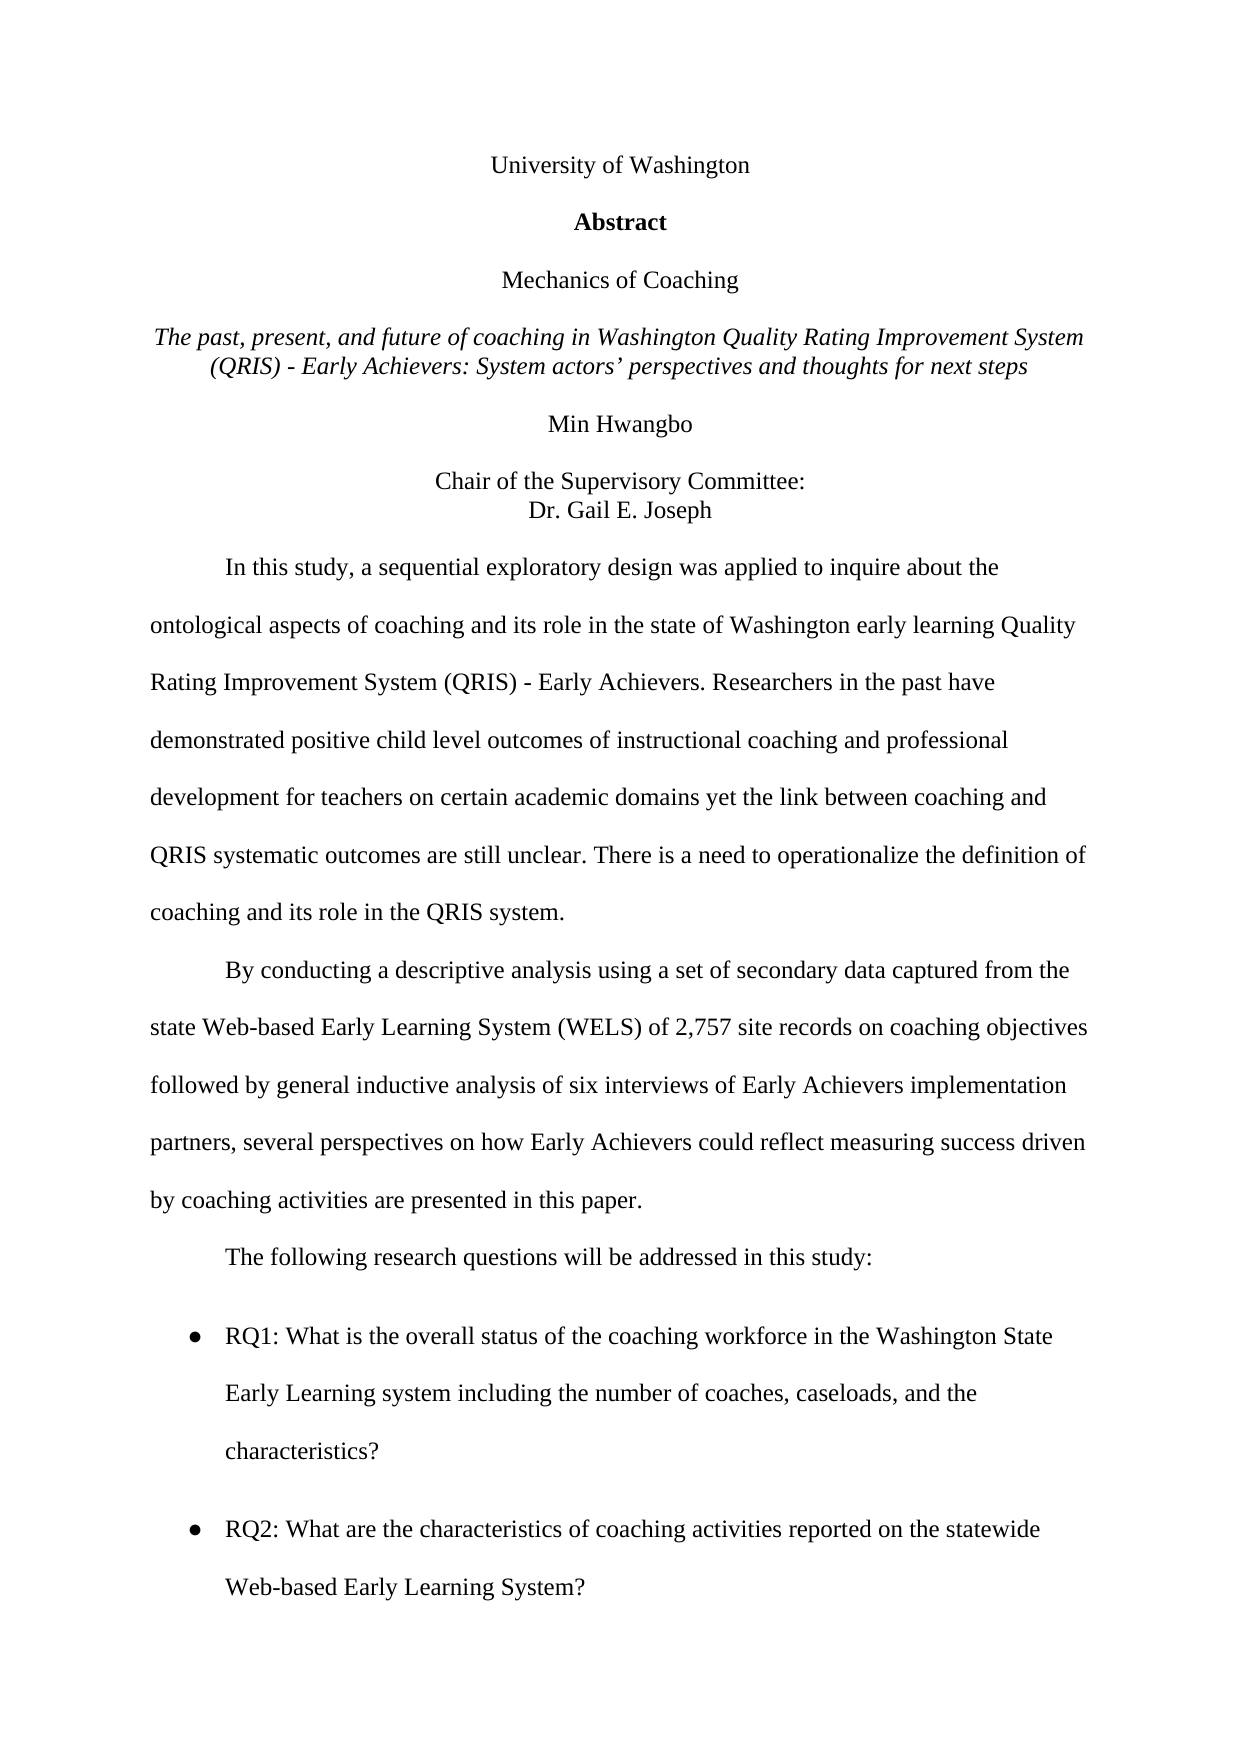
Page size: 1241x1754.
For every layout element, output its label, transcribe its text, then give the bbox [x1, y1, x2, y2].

text By conducting a descriptive analysis using a set of secondary data captured from the state Web-based Early Learning System (WELS) of 2,757 site records on coaching objectives followed by general inductive analysis of six interviews of Early Achievers implementation partners, several perspectives on how Early Achievers could reflect measuring success driven by coaching activities are presented in this paper. [150, 955, 1090, 1214]
text Chair of the Supervisory Committee: [150, 466, 1090, 495]
text The following research questions will be addressed in this study: [150, 1242, 1090, 1271]
text Abstract [150, 207, 1090, 236]
list RQ2: What are the characteristics of coaching activities reported on the statewide Web-based Early Learning System? [187, 1514, 1090, 1600]
text In this study, a sequential exploratory design was applied to inquire about the ontological aspects of coaching and its role in the state of Washington early learning Quality Rating Improvement System (QRIS) - Early Achievers. Researchers in the past have demonstrated positive child level outcomes of instructional coaching and professional development for teachers on certain academic domains yet the link between coaching and QRIS systematic outcomes are still unclear. There is a need to operationalize the definition of coaching and its role in the QRIS system. [150, 552, 1090, 926]
text University of Washington [150, 150, 1090, 179]
text Dr. Gail E. Joseph [150, 495, 1090, 524]
text Min Hwangbo [150, 409, 1090, 437]
text Mechanics of Coaching [150, 265, 1090, 294]
text The past, present, and future of coaching in Washington Quality Rating Improvement System (QRIS) - Early Achievers: System actors’ perspectives and thoughts for next steps [150, 322, 1090, 380]
list RQ1: What is the overall status of the coaching workforce in the Washington State Early Learning system including the number of coaches, caseloads, and the characteristics? [187, 1321, 1090, 1464]
